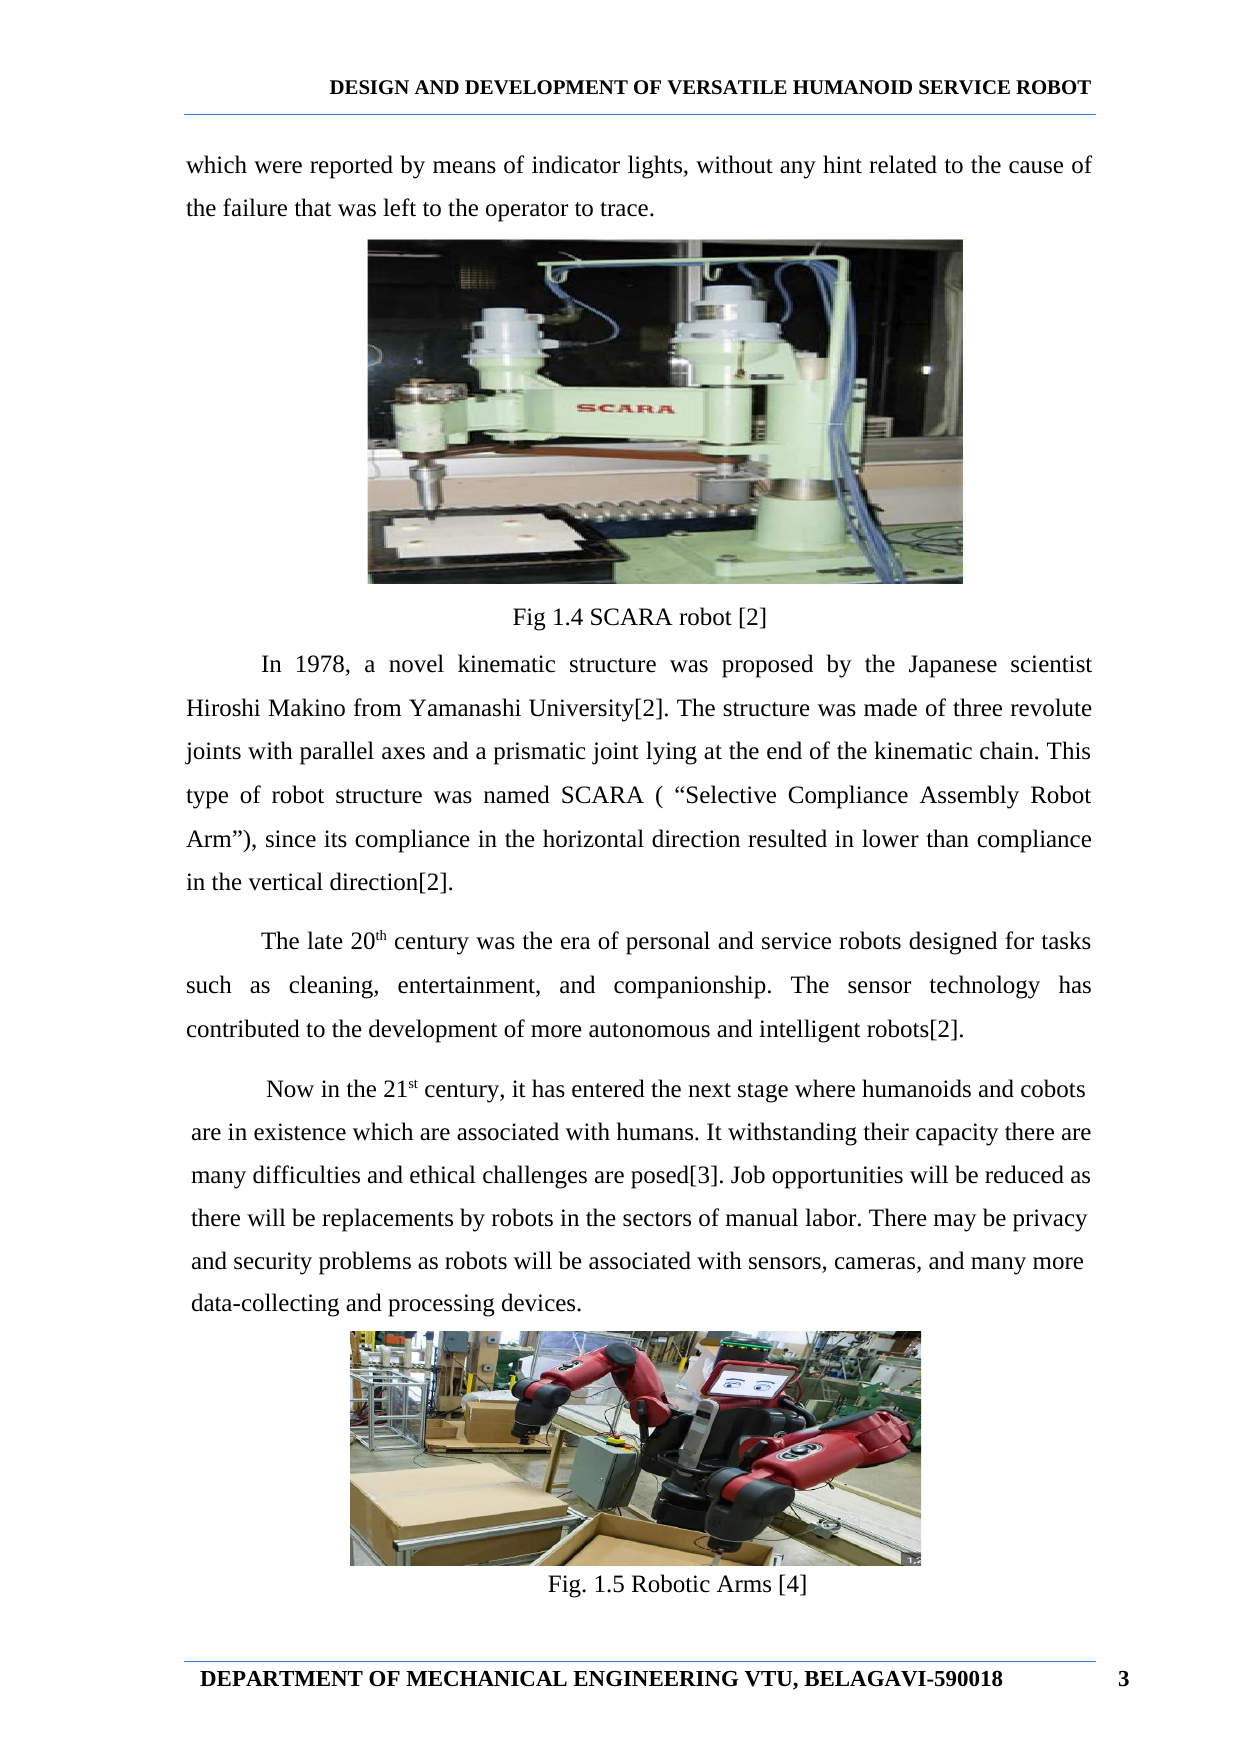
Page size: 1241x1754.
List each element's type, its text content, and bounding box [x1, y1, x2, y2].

text In 1978, a novel kinematic structure was proposed by the Japanese scientist Hiroshi Makino from Yamanashi University[2]. The structure was made of three revolute joints with parallel axes and a prismatic joint lying at the end of the kinematic chain. This type of robot structure was named SCARA ( “Selective Compliance Assembly Robot Arm”), since its compliance in the horizontal direction resulted in lower than compliance in the vertical direction[2]. [186, 649, 1093, 896]
picture [367, 237, 967, 584]
text The late 20th century was the era of personal and service robots designed for tasks such as cleaning, entertainment, and companionship. The sensor technology has contributed to the development of more autonomous and intelligent robots[2]. [186, 926, 1093, 1042]
text Now in the 21st century, it has entered the next stage where humanoids and cobots are in existence which are associated with humans. It withstanding their capacity there are many difficulties and ethical challenges are posed[3]. Job opportunities will be reduced as there will be replacements by robots in the sectors of manual labor. There may be privacy and security problems as robots will be associated with sensors, cameras, and many more data-collecting and processing devices. [191, 1074, 1113, 1317]
text Fig. 1.5 Robotic Arms [4] [218, 1569, 1137, 1598]
text Fig 1.4 SCARA robot [2] [218, 602, 1062, 631]
picture [350, 1331, 922, 1566]
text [186, 150, 1093, 222]
